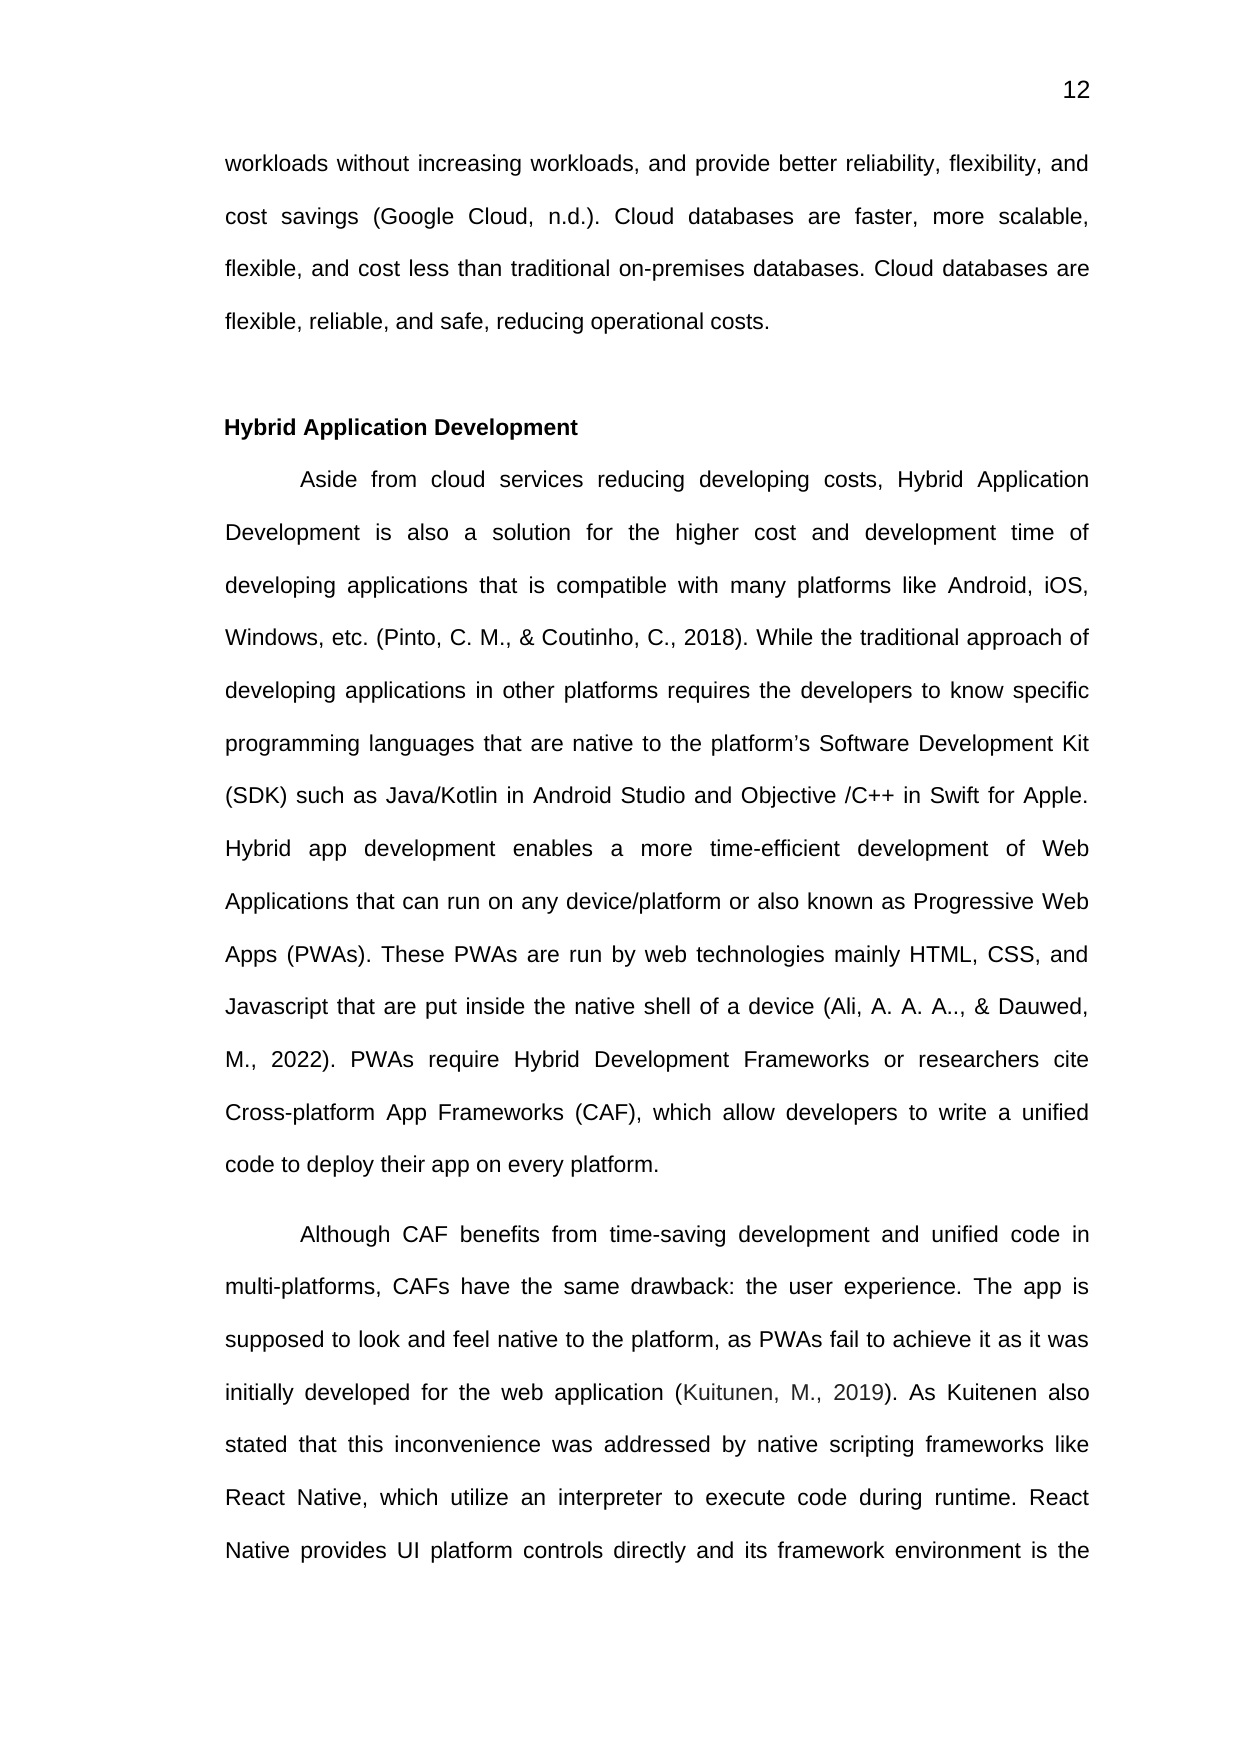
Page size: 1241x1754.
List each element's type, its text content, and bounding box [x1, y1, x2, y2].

text Hybrid Application Development [224, 413, 1090, 440]
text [225, 1221, 1090, 1563]
text Aside from cloud services reducing developing costs, Hybrid Application Development is also a solution for the higher cost and development time of developing applications that is compatible with many platforms like Android, iOS, Windows, etc. (Pinto, C. M., & Coutinho, C., 2018). While the traditional approach of developing applications in other platforms requires the developers to know specific programming languages that are native to the platform’s Software Development Kit (SDK) such as Java/Kotlin in Android Studio and Objective /C++ in Swift for Apple. Hybrid app development enables a more time-efficient development of Web Applications that can run on any device/platform or also known as Progressive Web Apps (PWAs). These PWAs are run by web technologies mainly HTML, CSS, and Javascript that are put inside the native shell of a device (Ali, A. A. A.., & Dauwed, M., 2022). PWAs require Hybrid Development Frameworks or researchers cite Cross-platform App Frameworks (CAF), which allow developers to write a unified code to deploy their app on every platform. [225, 466, 1090, 1178]
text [225, 150, 1090, 334]
